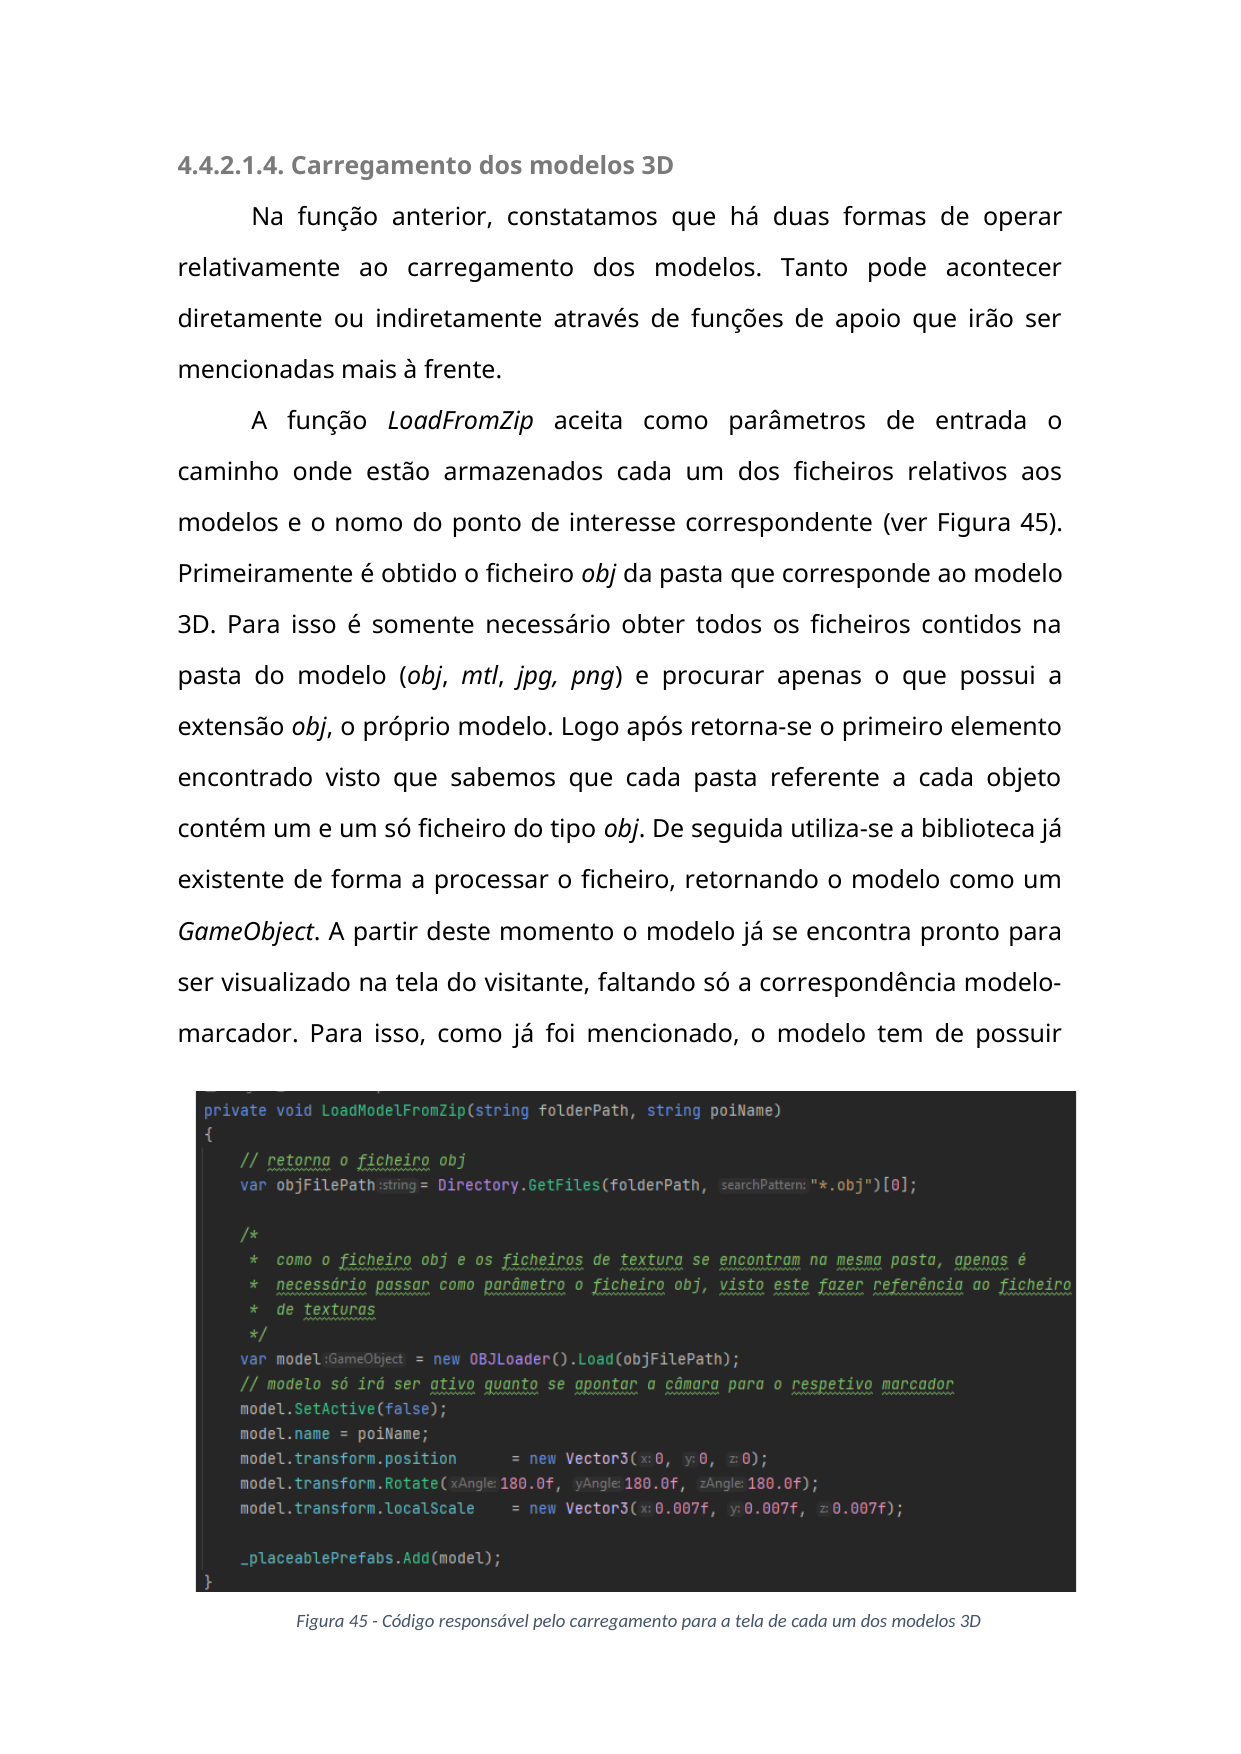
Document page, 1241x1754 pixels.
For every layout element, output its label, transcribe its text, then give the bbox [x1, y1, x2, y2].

text Na função anterior, constatamos que há duas formas de operar relativamente ao carregamento dos modelos. Tanto pode acontecer diretamente ou indiretamente através de funções de apoio que irão ser mencionadas mais à frente. [177, 883, 1063, 1071]
subtitle 4.4.2.1.4. Carregamento dos modelos 3D [177, 832, 1063, 866]
picture [195, 1251, 1077, 1752]
picture [193, 278, 1072, 709]
